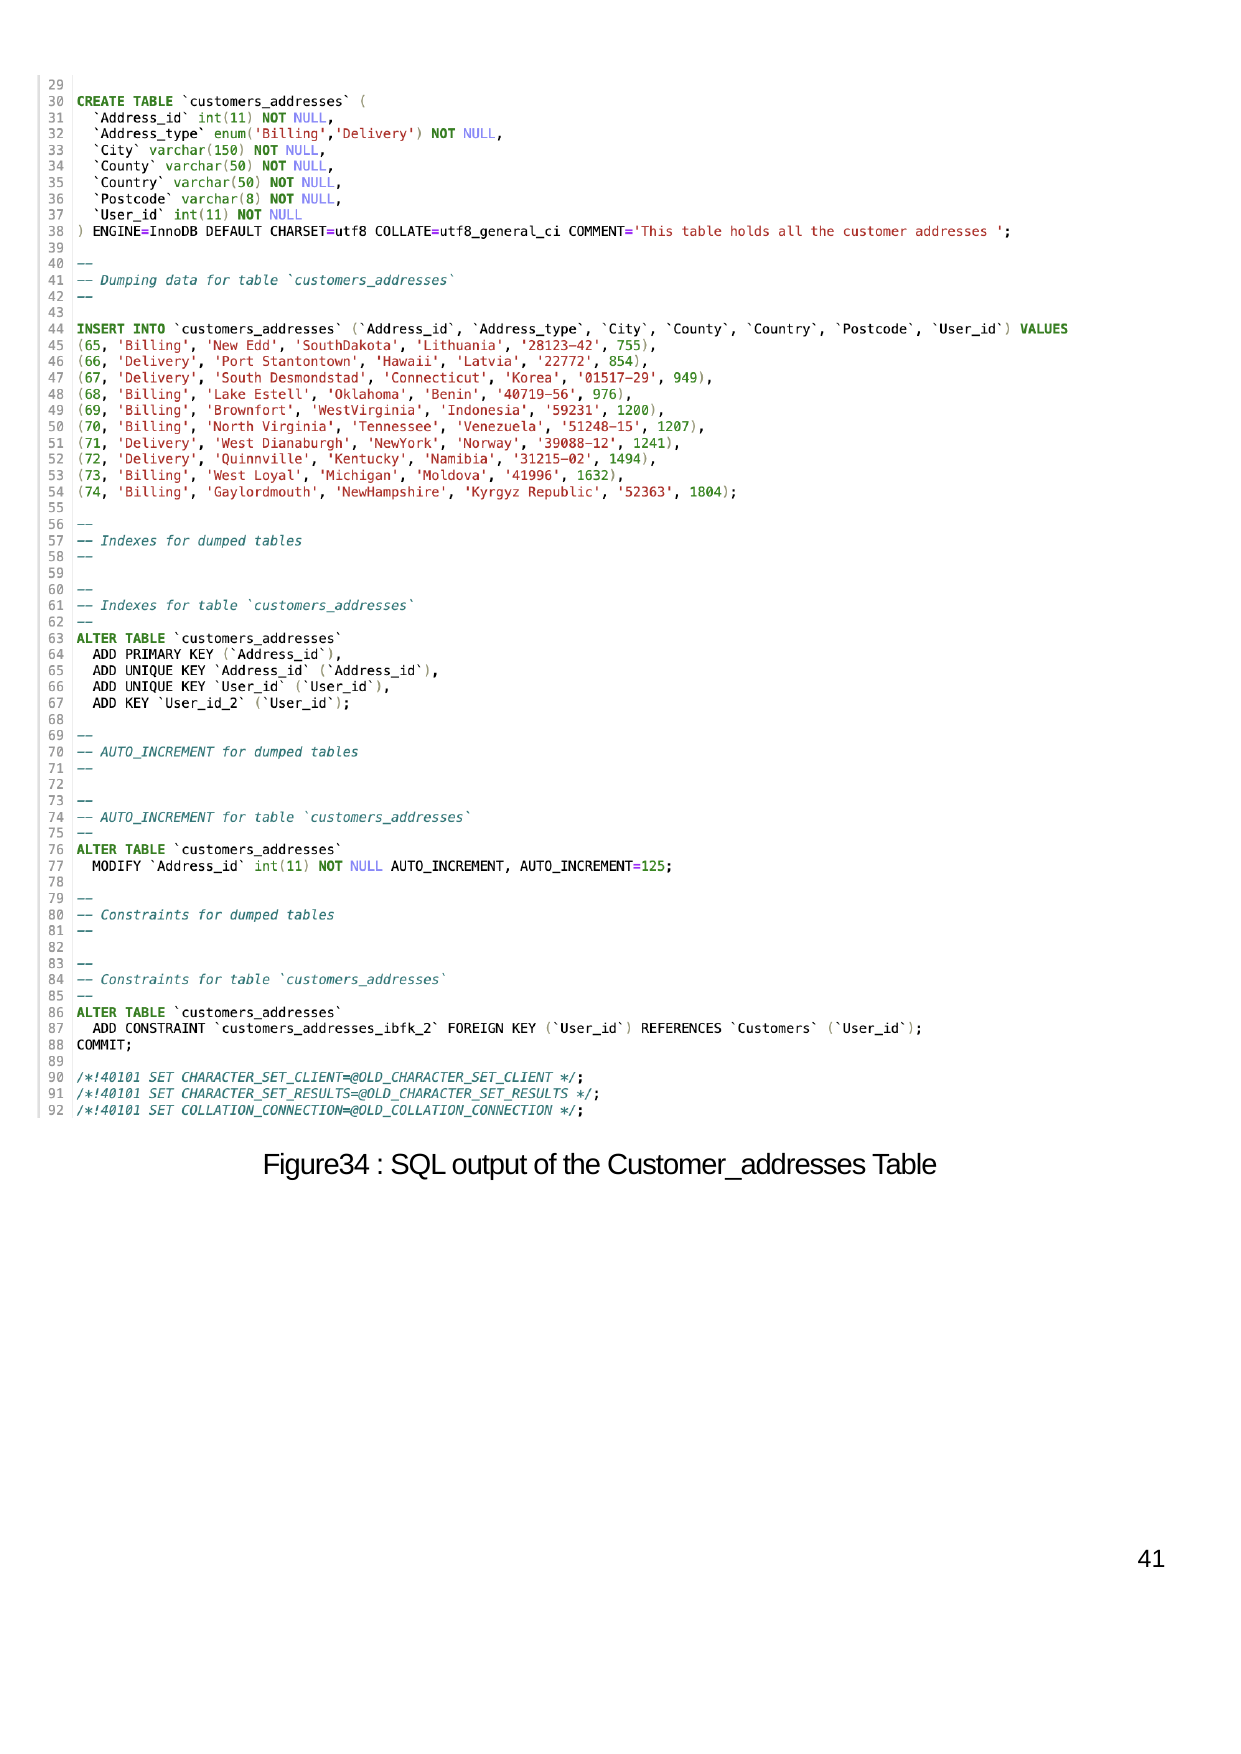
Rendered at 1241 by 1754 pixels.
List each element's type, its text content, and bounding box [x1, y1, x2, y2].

text Figure34 : SQL output of the Customer_addresses Table [37, 1147, 1165, 1181]
picture [37, 75, 1128, 1118]
